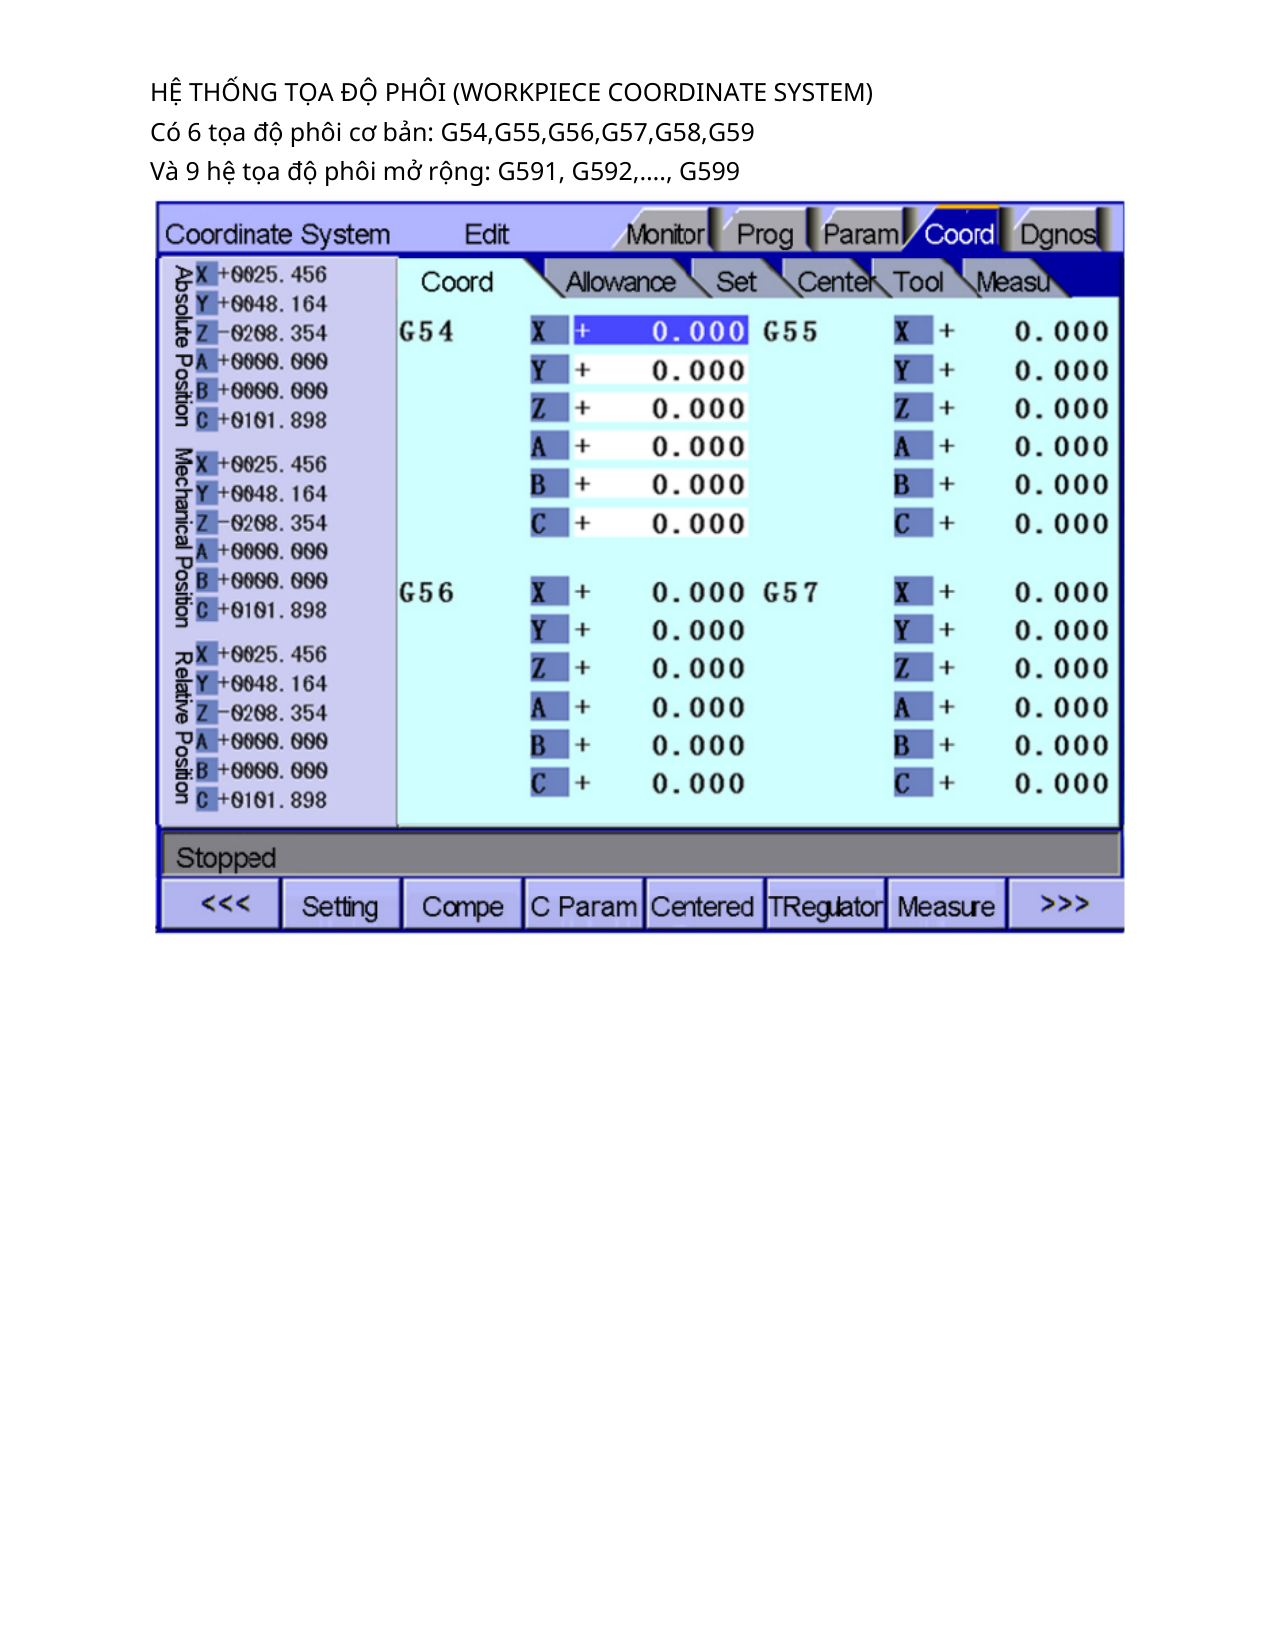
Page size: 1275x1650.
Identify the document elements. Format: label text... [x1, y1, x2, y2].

list HỆ THỐNG TỌA ĐỘ PHÔI (WORKPIECE COORDINATE SYSTEM) [150, 75, 1200, 109]
list Và 9 hệ tọa độ phôi mở rộng: G591, G592,…., G599 [150, 153, 1200, 187]
list Có 6 tọa độ phôi cơ bản: G54,G55,G56,G57,G58,G59 [150, 114, 1200, 148]
picture [150, 192, 1125, 937]
